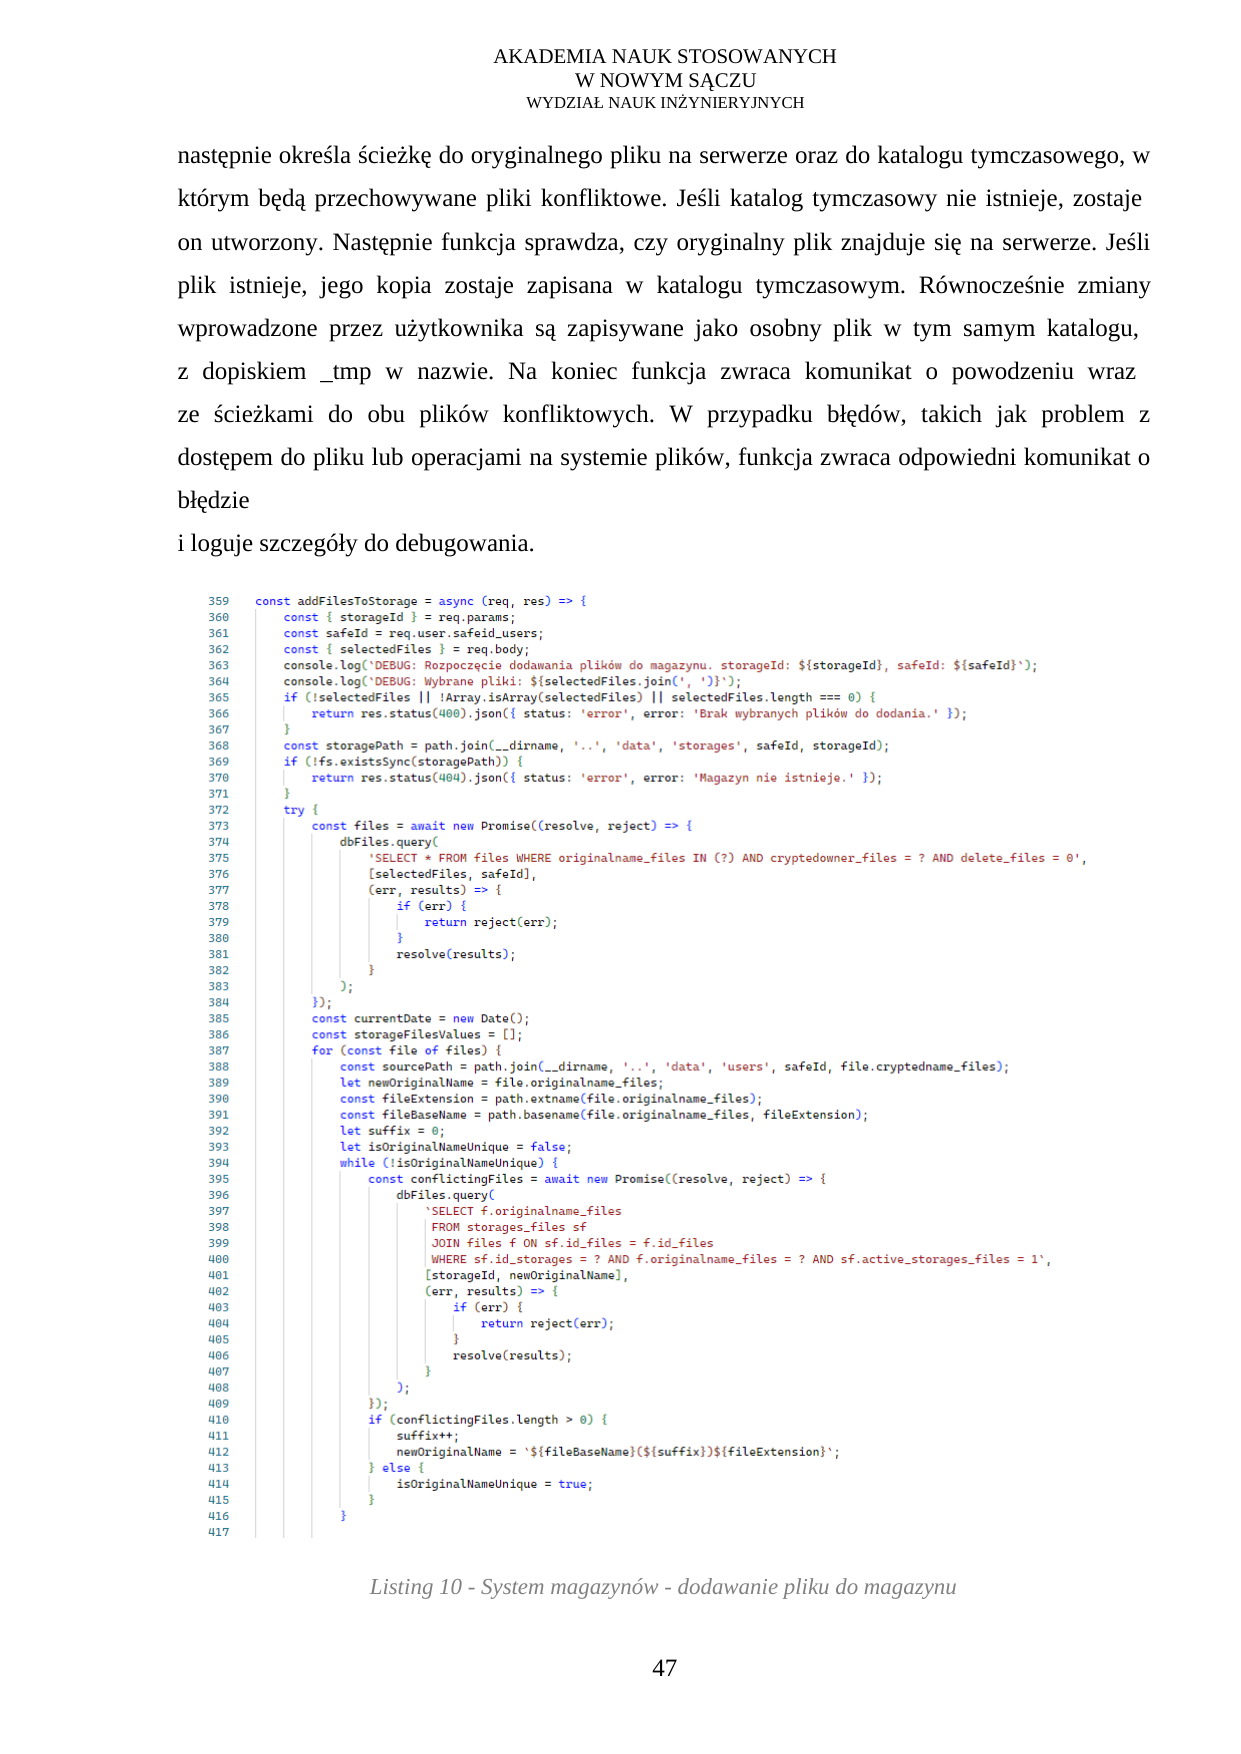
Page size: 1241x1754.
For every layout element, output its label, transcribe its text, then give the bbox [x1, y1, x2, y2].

picture [199, 592, 1130, 1538]
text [177, 140, 1152, 557]
text Listing 10 - System magazynów - dodawanie pliku do magazynu [177, 1573, 1152, 1599]
